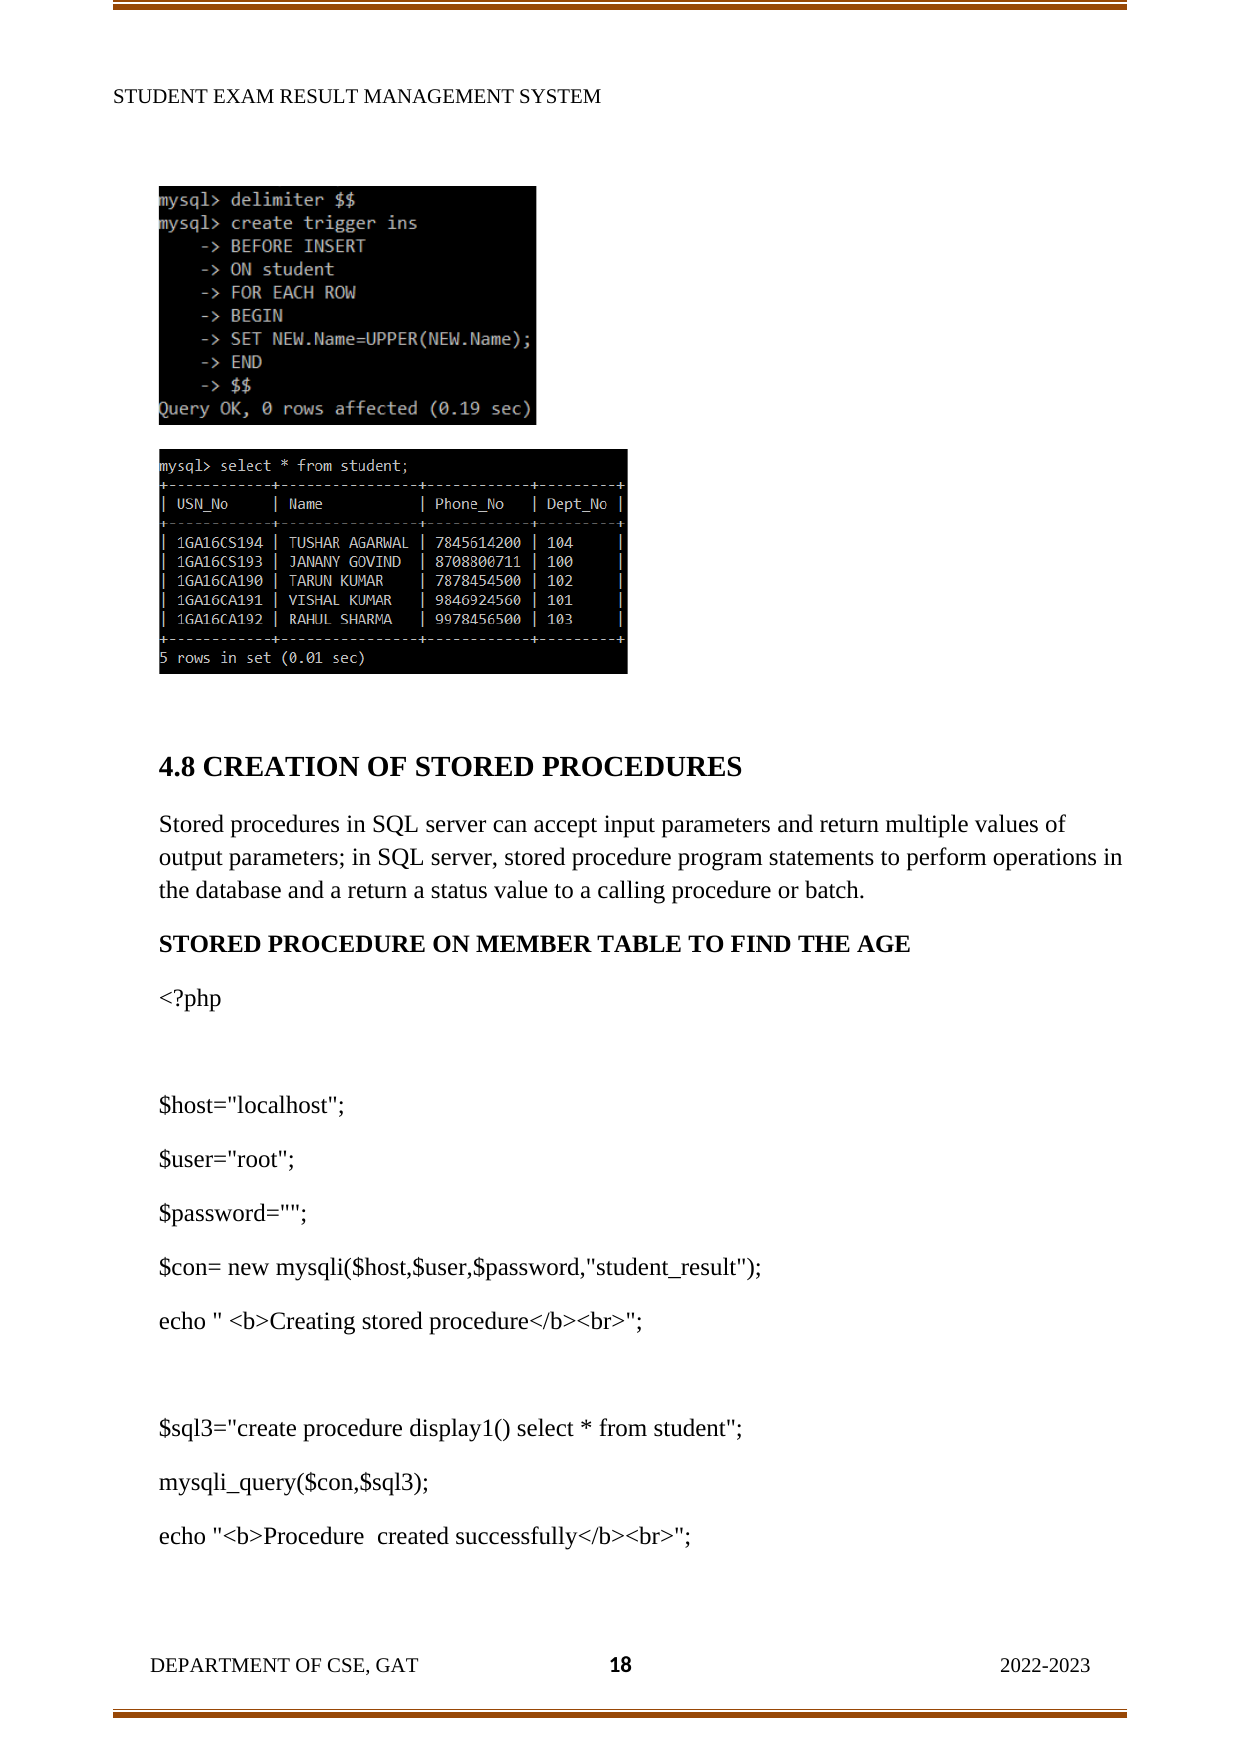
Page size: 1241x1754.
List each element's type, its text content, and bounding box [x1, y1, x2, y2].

text 4.8 CREATION OF STORED PROCEDURES [159, 749, 1127, 783]
text $user="root"; [159, 1144, 1127, 1173]
text $sql3="create procedure display1() select * from student"; [159, 1413, 1127, 1442]
text STORED PROCEDURE ON MEMBER TABLE TO FIND THE AGE [159, 929, 1127, 957]
text <?php [159, 983, 1127, 1011]
text echo "<b>Procedure created successfully</b><br>"; [159, 1521, 1127, 1550]
picture [159, 449, 628, 674]
text $password=""; [159, 1198, 1127, 1227]
text Stored procedures in SQL server can accept input parameters and return multiple values of output parameters; in SQL server, stored procedure program statements to perform operations in the database and a return a status value to a calling procedure or batch. [159, 809, 1127, 904]
text mysqli_query($con,$sql3); [159, 1467, 1127, 1496]
text $host="localhost"; [159, 1090, 1127, 1119]
text echo " <b>Creating stored procedure</b><br>"; [159, 1306, 1127, 1334]
text $con= new mysqli($host,$user,$password,"student_result"); [159, 1252, 1127, 1281]
picture [158, 186, 537, 425]
